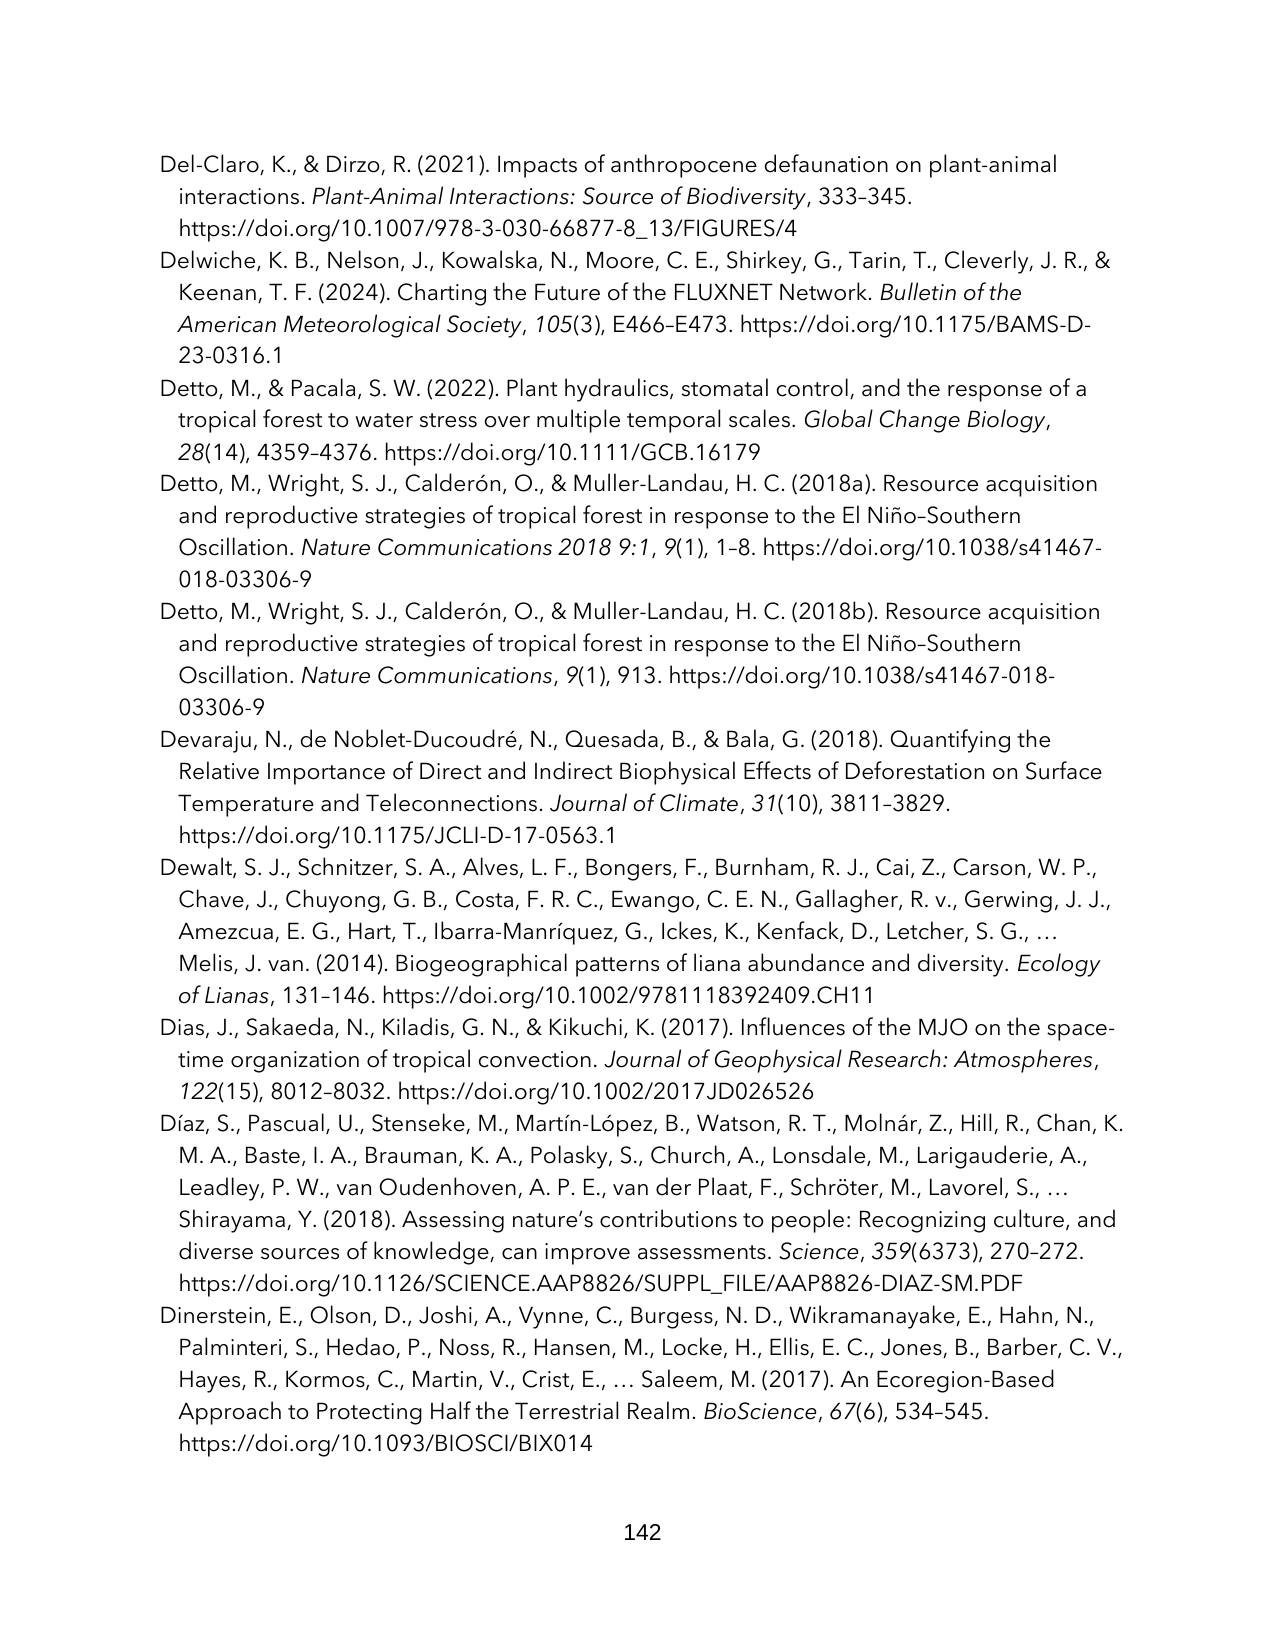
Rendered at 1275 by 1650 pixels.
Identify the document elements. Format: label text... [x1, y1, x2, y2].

text Dias, J., Sakaeda, N., Kiladis, G. N., & Kikuchi, K. (2017). Influences of the MJO on the space-time organization of tropical convection. Journal of Geophysical Research: Atmospheres, 122(15), 8012–8032. https://doi.org/10.1002/2017JD026526 [159, 1013, 1125, 1105]
text Detto, M., Wright, S. J., Calderón, O., & Muller-Landau, H. C. (2018b). Resource acquisition and reproductive strategies of tropical forest in response to the El Niño–Southern Oscillation. Nature Communications, 9(1), 913. https://doi.org/10.1038/s41467-018-03306-9 [159, 598, 1125, 721]
text Detto, M., & Pacala, S. W. (2022). Plant hydraulics, stomatal control, and the response of a tropical forest to water stress over multiple temporal scales. Global Change Biology, 28(14), 4359–4376. https://doi.org/10.1111/GCB.16179 [159, 374, 1125, 466]
text Delwiche, K. B., Nelson, J., Kowalska, N., Moore, C. E., Shirkey, G., Tarin, T., Cleverly, J. R., & Keenan, T. F. (2024). Charting the Future of the FLUXNET Network. Bulletin of the American Meteorological Society, 105(3), E466–E473. https://doi.org/10.1175/BAMS-D-23-0316.1 [159, 246, 1125, 370]
text Devaraju, N., de Noblet-Ducoudré, N., Quesada, B., & Bala, G. (2018). Quantifying the Relative Importance of Direct and Indirect Biophysical Effects of Deforestation on Surface Temperature and Teleconnections. Journal of Climate, 31(10), 3811–3829. https://doi.org/10.1175/JCLI-D-17-0563.1 [159, 726, 1125, 849]
text Díaz, S., Pascual, U., Stenseke, M., Martín-López, B., Watson, R. T., Molnár, Z., Hill, R., Chan, K. M. A., Baste, I. A., Brauman, K. A., Polasky, S., Church, A., Lonsdale, M., Larigauderie, A., Leadley, P. W., van Oudenhoven, A. P. E., van der Plaat, F., Schröter, M., Lavorel, S., … Shirayama, Y. (2018). Assessing nature’s contributions to people: Recognizing culture, and diverse sources of knowledge, can improve assessments. Science, 359(6373), 270–272. https://doi.org/10.1126/SCIENCE.AAP8826/SUPPL_FILE/AAP8826-DIAZ-SM.PDF [159, 1109, 1125, 1297]
text Detto, M., Wright, S. J., Calderón, O., & Muller-Landau, H. C. (2018a). Resource acquisition and reproductive strategies of tropical forest in response to the El Niño–Southern Oscillation. Nature Communications 2018 9:1, 9(1), 1–8. https://doi.org/10.1038/s41467-018-03306-9 [159, 470, 1125, 593]
text Dewalt, S. J., Schnitzer, S. A., Alves, L. F., Bongers, F., Burnham, R. J., Cai, Z., Carson, W. P., Chave, J., Chuyong, G. B., Costa, F. R. C., Ewango, C. E. N., Gallagher, R. v., Gerwing, J. J., Amezcua, E. G., Hart, T., Ibarra-Manríquez, G., Ickes, K., Kenfack, D., Letcher, S. G., … Melis, J. van. (2014). Biogeographical patterns of liana abundance and diversity. Ecology of Lianas, 131–146. https://doi.org/10.1002/9781118392409.CH11 [159, 853, 1125, 1009]
text Del-Claro, K., & Dirzo, R. (2021). Impacts of anthropocene defaunation on plant-animal interactions. Plant-Animal Interactions: Source of Biodiversity, 333–345. https://doi.org/10.1007/978-3-030-66877-8_13/FIGURES/4 [159, 150, 1125, 242]
text Dinerstein, E., Olson, D., Joshi, A., Vynne, C., Burgess, N. D., Wikramanayake, E., Hahn, N., Palminteri, S., Hedao, P., Noss, R., Hansen, M., Locke, H., Ellis, E. C., Jones, B., Barber, C. V., Hayes, R., Kormos, C., Martin, V., Crist, E., … Saleem, M. (2017). An Ecoregion-Based Approach to Protecting Half the Terrestrial Realm. BioScience, 67(6), 534–545. https://doi.org/10.1093/BIOSCI/BIX014 [159, 1301, 1125, 1457]
